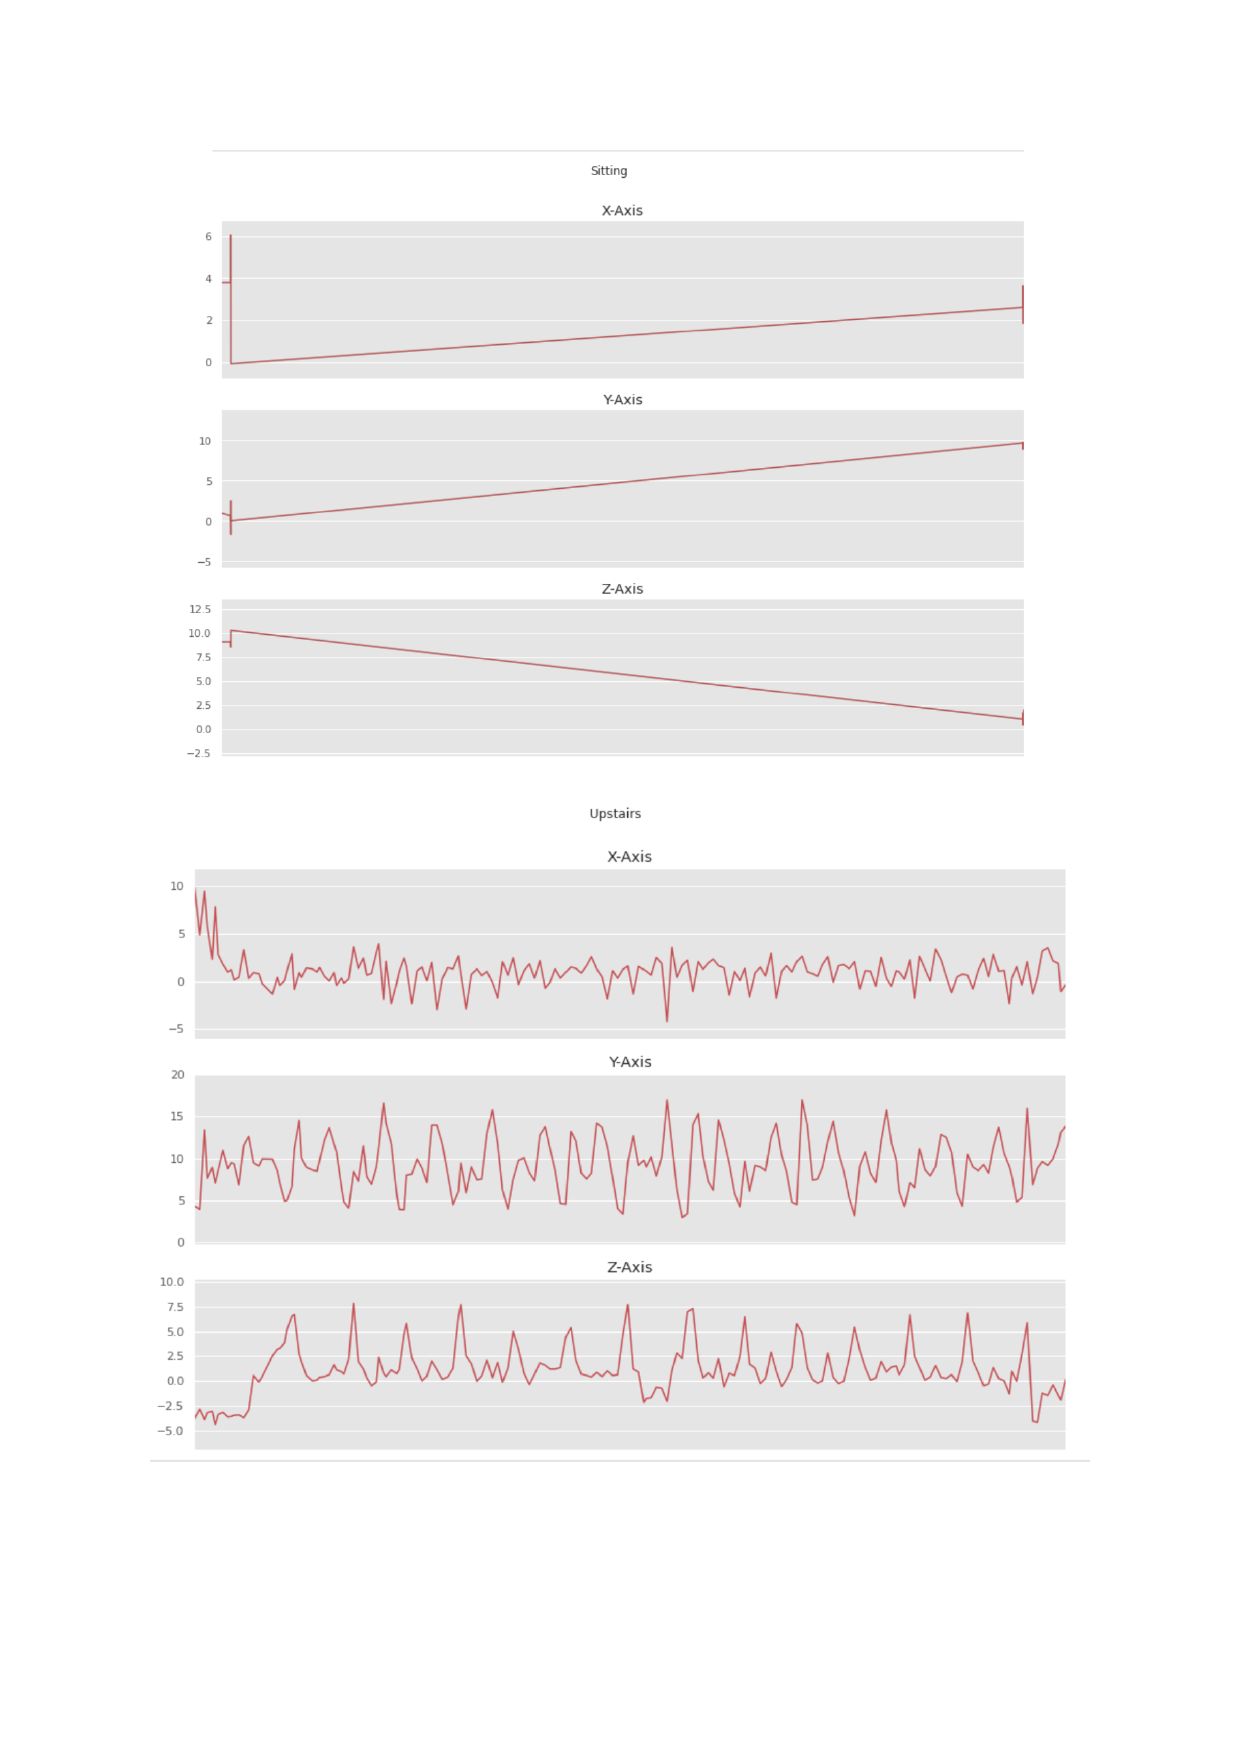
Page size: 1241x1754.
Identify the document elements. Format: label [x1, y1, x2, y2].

picture [150, 794, 1091, 1462]
picture [174, 150, 1066, 766]
